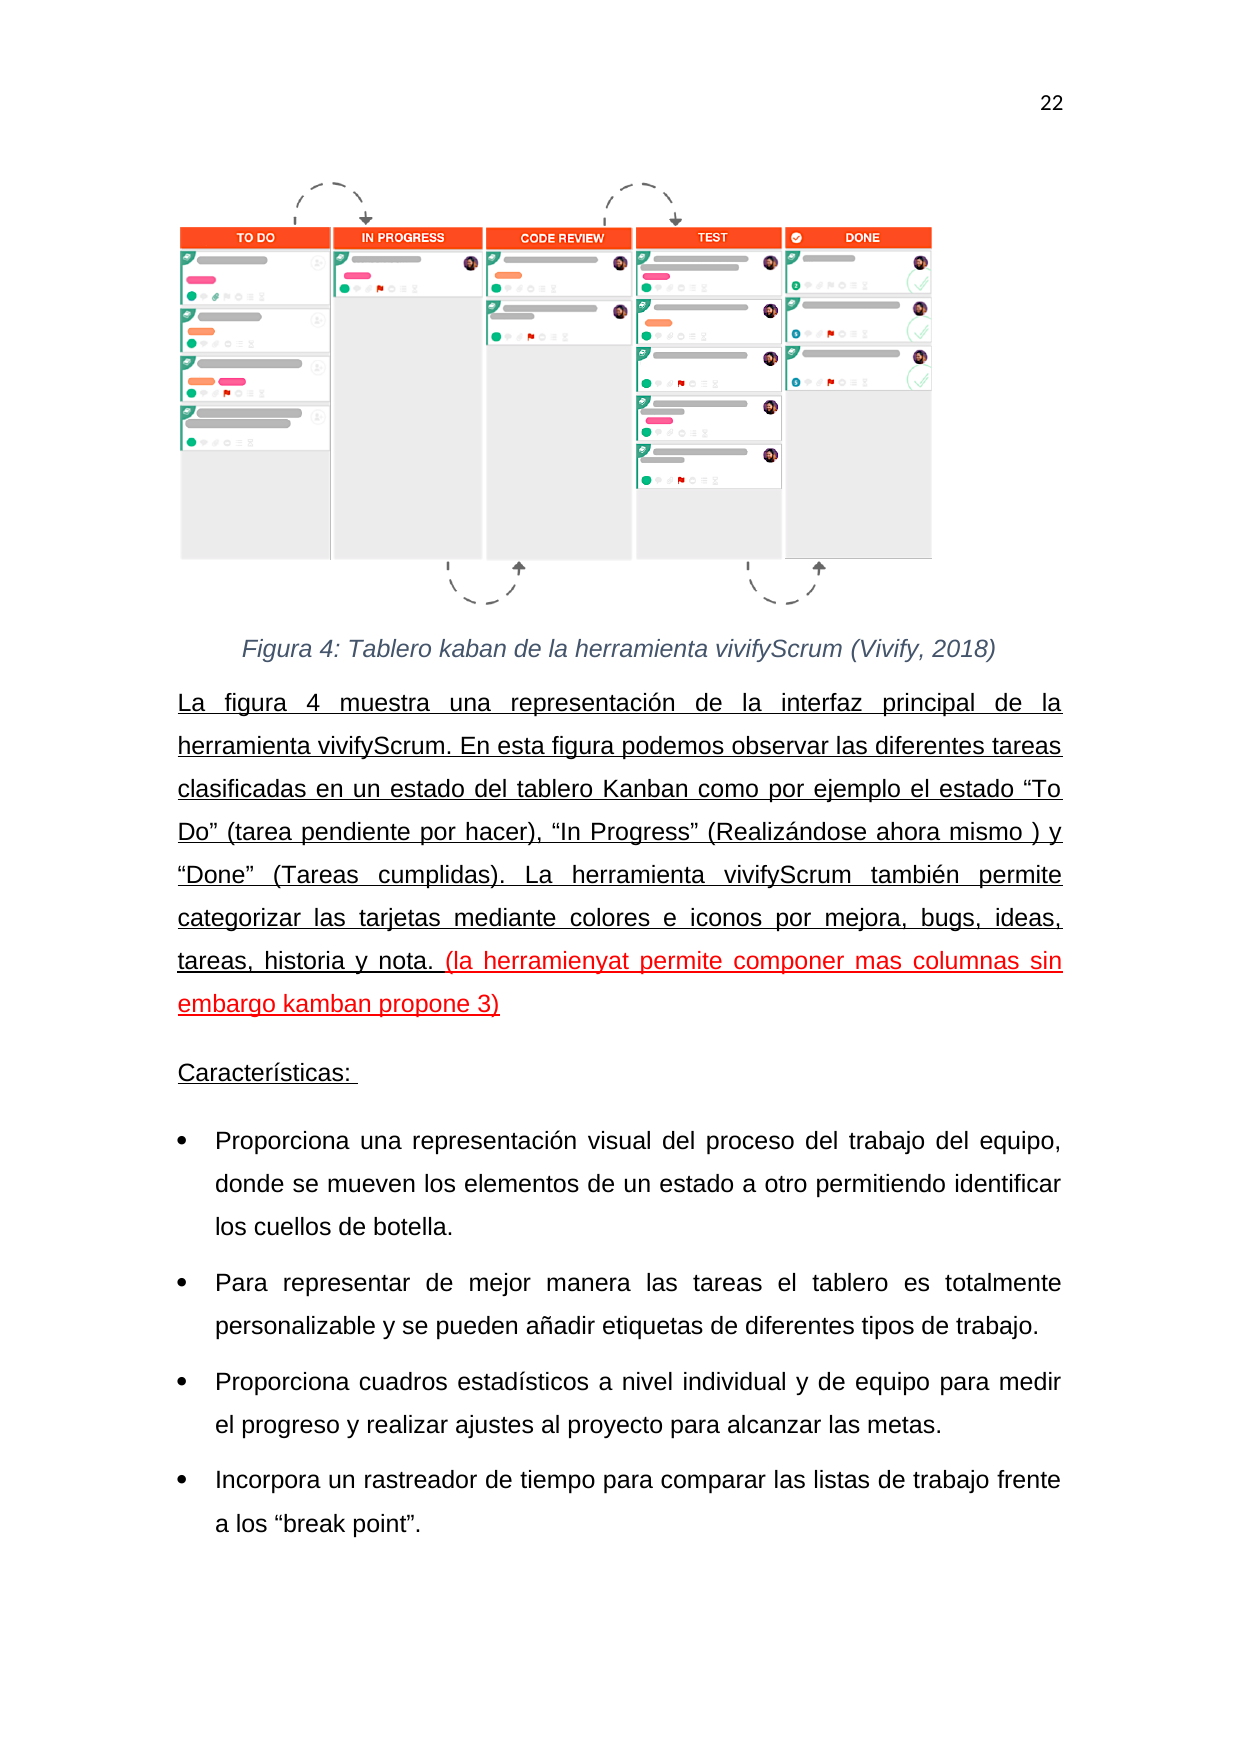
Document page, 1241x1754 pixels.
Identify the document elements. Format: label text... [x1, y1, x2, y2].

text La figura 4 muestra una representación de la interfaz principal de la herramienta vivifyScrum. En esta figura podemos observar las diferentes tareas clasificadas en un estado del tablero Kanban como por ejemplo el estado “To Do” (tarea pendiente por hacer), “In Progress” (Realizándose ahora mismo ) y “Done” (Tareas cumplidas). La herramienta vivifyScrum también permite categorizar las tarjetas mediante colores e iconos por mejora, bugs, ideas, tareas, historia y nota. (la herramienyat permite componer mas columnas sin embargo kamban propone 3) [177, 800, 1063, 842]
text Características: [177, 1058, 1063, 1086]
list Proporciona cuadros estadísticos a nivel individual y de equipo para medir el progreso y realizar ajustes al proyecto para alcanzar las metas. [177, 1367, 1063, 1438]
text La figura 4 muestra una representación de la interfaz principal de la herramienta vivifyScrum. En esta figura podemos observar las diferentes tareas clasificadas en un estado del tablero Kanban como por ejemplo el estado “To Do” (tarea pendiente por hacer), “In Progress” (Realizándose ahora mismo ) y “Done” (Tareas cumplidas). La herramienta vivifyScrum también permite categorizar las tarjetas mediante colores e iconos por mejora, bugs, ideas, tareas, historia y nota. (la herramienyat permite componer mas columnas sin embargo kamban propone 3) [177, 886, 1063, 928]
list Para representar de mejor manera las tareas el tablero es totalmente personalizable y se pueden añadir etiquetas de diferentes tipos de trabajo. [177, 1268, 1063, 1340]
picture [177, 177, 934, 607]
list Proporciona una representación visual del proceso del trabajo del equipo, donde se mueven los elementos de un estado a otro permitiendo identificar los cuellos de botella. [177, 1126, 1063, 1241]
text La figura 4 muestra una representación de la interfaz principal de la herramienta vivifyScrum. En esta figura podemos observar las diferentes tareas clasificadas en un estado del tablero Kanban como por ejemplo el estado “To Do” (tarea pendiente por hacer), “In Progress” (Realizándose ahora mismo ) y “Done” (Tareas cumplidas). La herramienta vivifyScrum también permite categorizar las tarjetas mediante colores e iconos por mejora, bugs, ideas, tareas, historia y nota. (la herramienyat permite componer mas columnas sin embargo kamban propone 3) [177, 973, 1063, 1018]
text La figura 4 muestra una representación de la interfaz principal de la herramienta vivifyScrum. En esta figura podemos observar las diferentes tareas clasificadas en un estado del tablero Kanban como por ejemplo el estado “To Do” (tarea pendiente por hacer), “In Progress” (Realizándose ahora mismo ) y “Done” (Tareas cumplidas). La herramienta vivifyScrum también permite categorizar las tarjetas mediante colores e iconos por mejora, bugs, ideas, tareas, historia y nota. (la herramienyat permite componer mas columnas sin embargo kamban propone 3) [177, 843, 1063, 885]
text La figura 4 muestra una representación de la interfaz principal de la herramienta vivifyScrum. En esta figura podemos observar las diferentes tareas clasificadas en un estado del tablero Kanban como por ejemplo el estado “To Do” (tarea pendiente por hacer), “In Progress” (Realizándose ahora mismo ) y “Done” (Tareas cumplidas). La herramienta vivifyScrum también permite categorizar las tarjetas mediante colores e iconos por mejora, bugs, ideas, tareas, historia y nota. (la herramienyat permite componer mas columnas sin embargo kamban propone 3) [177, 714, 1063, 756]
text Figura 4: Tablero kaban de la herramienta vivifyScrum [177, 634, 1063, 663]
list Incorpora un rastreador de tiempo para comparar las listas de trabajo frente a los “break point”. [177, 1465, 1063, 1537]
text La figura 4 muestra una representación de la interfaz principal de la herramienta vivifyScrum. En esta figura podemos observar las diferentes tareas clasificadas en un estado del tablero Kanban como por ejemplo el estado “To Do” (tarea pendiente por hacer), “In Progress” (Realizándose ahora mismo ) y “Done” (Tareas cumplidas). La herramienta vivifyScrum también permite categorizar las tarjetas mediante colores e iconos por mejora, bugs, ideas, tareas, historia y nota. (la herramienyat permite componer mas columnas sin embargo kamban propone 3) [177, 757, 1063, 799]
text La figura 4 muestra una representación de la interfaz principal de la herramienta vivifyScrum. En esta figura podemos observar las diferentes tareas clasificadas en un estado del tablero Kanban como por ejemplo el estado “To Do” (tarea pendiente por hacer), “In Progress” (Realizándose ahora mismo ) y “Done” (Tareas cumplidas). La herramienta vivifyScrum también permite categorizar las tarjetas mediante colores e iconos por mejora, bugs, ideas, tareas, historia y nota. (la herramienyat permite componer mas columnas sin embargo kamban propone 3) [177, 929, 1063, 971]
